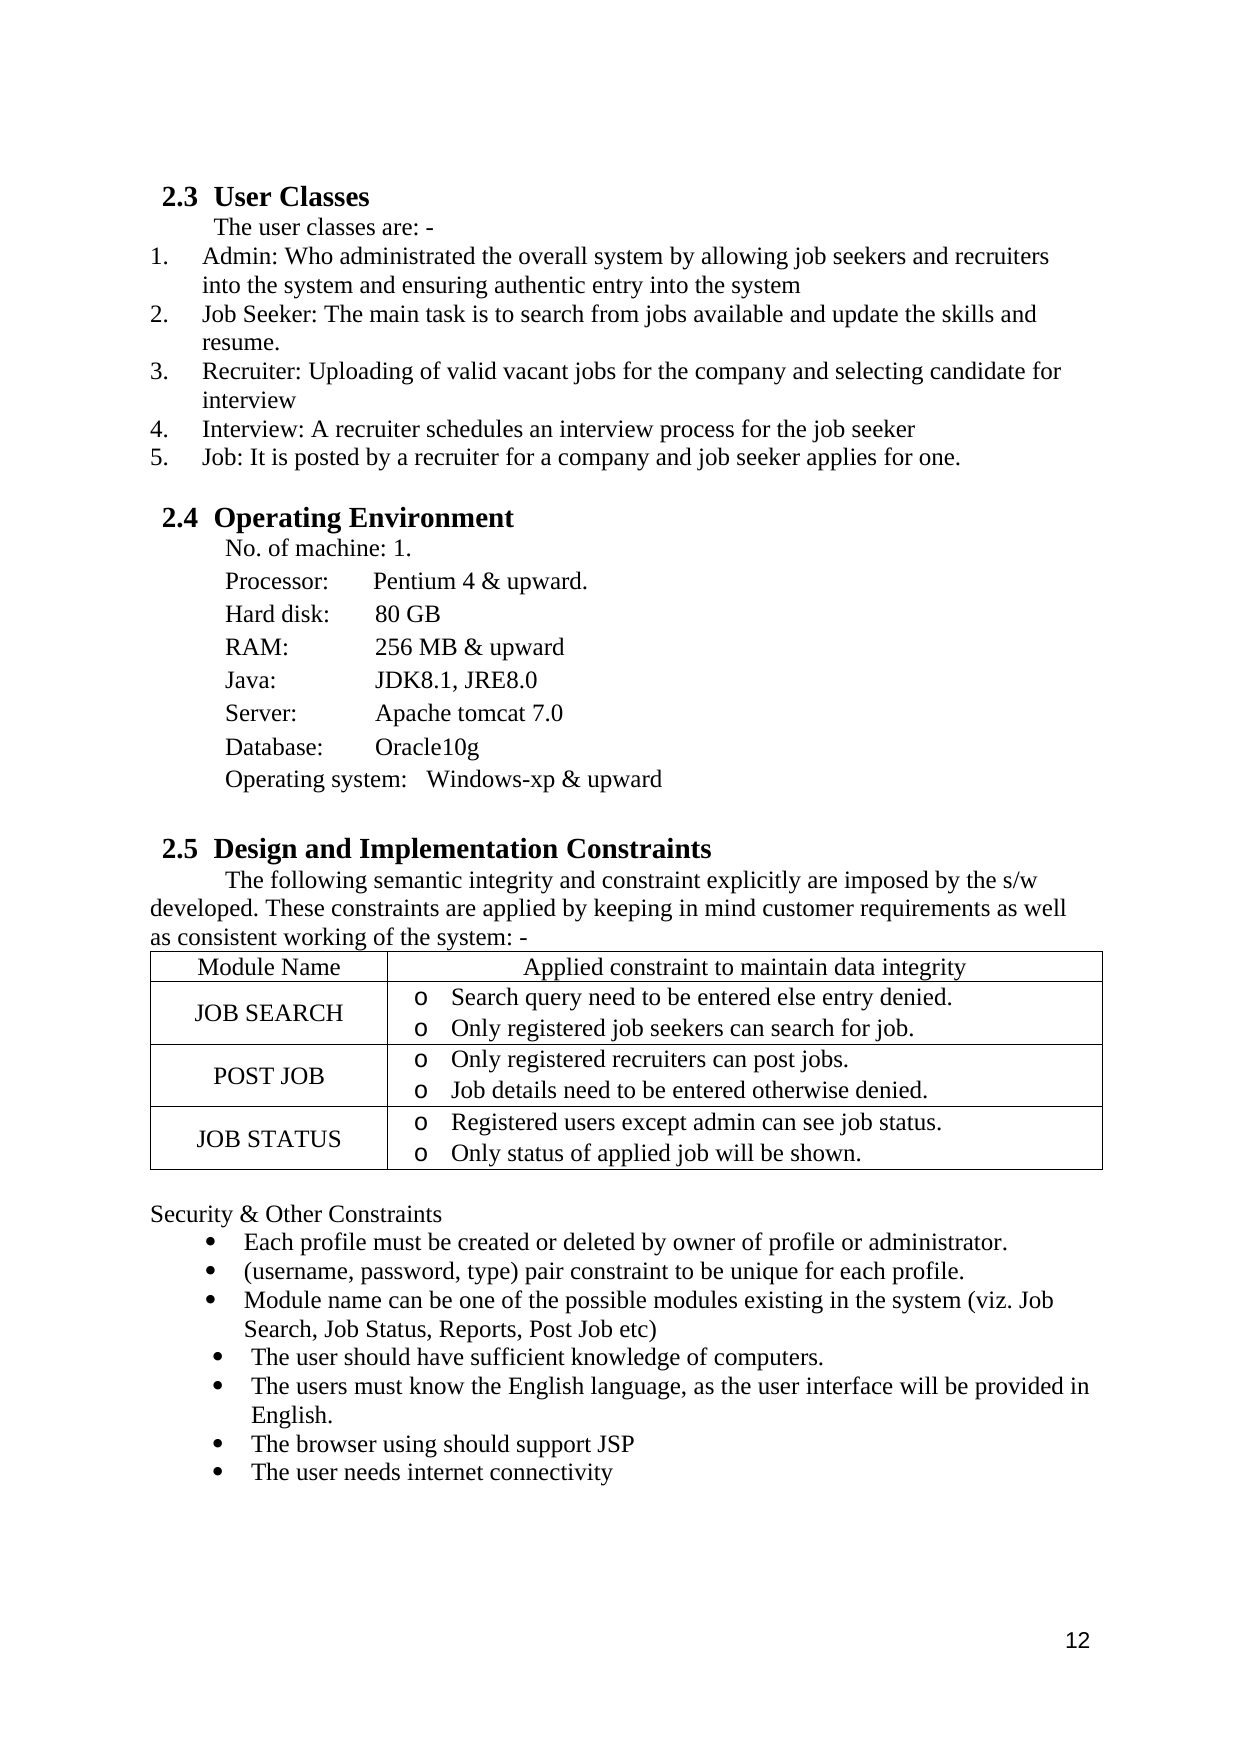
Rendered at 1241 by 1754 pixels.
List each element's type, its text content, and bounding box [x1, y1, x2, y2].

list Job Seeker: The main task is to search from jobs available and update the skills and resume. [150, 299, 1090, 356]
list Job: It is posted by a recruiter for a company and job seeker applies for one. [150, 442, 1090, 471]
table_header Applied constraint to maintain data integrity [388, 952, 1102, 981]
text Java: JDK8.1, JRE8.0 [150, 666, 1090, 694]
list Design and Implementation Constraints [162, 831, 1090, 865]
text Database: Oracle10g [150, 732, 1090, 760]
text Hard disk: 80 GB [150, 599, 1090, 628]
text Operating system: Windows-xp & upward [150, 764, 1090, 793]
list Operating Environment [162, 500, 1090, 533]
list Admin: Who administrated the overall system by allowing job seekers and recruiters into the system and ensuring authentic entry into the system [150, 241, 1090, 299]
table_cell POST JOB [151, 1045, 387, 1106]
list The users must know the English language, as the user interface will be provided in English. [213, 1371, 1090, 1429]
list The user should have sufficient knowledge of computers. [213, 1342, 1090, 1371]
text Processor: Pentium 4 & upward. [150, 566, 1090, 595]
list The browser using should support JSP [213, 1429, 1090, 1457]
list The user needs internet connectivity [213, 1457, 1090, 1486]
list User Classes [162, 179, 1090, 212]
text Security & Other Constraints [150, 1199, 1090, 1227]
list Module name can be one of the possible modules existing in the system (viz. Job Search, Job Status, Reports, Post Job etc) [206, 1285, 1090, 1342]
table_cell Only registered recruiters can post jobs. Job details need to be entered otherwise denied. [388, 1045, 1102, 1106]
list (username, password, type) pair constraint to be unique for each profile. [206, 1256, 1090, 1285]
table_header Module Name [151, 952, 387, 981]
table_cell Registered users except admin can see job status. Only status of applied job will be shown. [388, 1107, 1102, 1169]
table_cell JOB STATUS [151, 1107, 387, 1169]
text Server: Apache tomcat 7.0 [150, 698, 1090, 727]
text The following semantic integrity and constraint explicitly are imposed by the s/w developed. These constraints are applied by keeping in mind customer requirements as well as consistent working of the system: - [150, 865, 1090, 951]
table_cell JOB SEARCH [151, 982, 387, 1043]
list Recruiter: Uploading of valid vacant jobs for the company and selecting candidate for interview [150, 356, 1090, 414]
text No. of machine: 1. [150, 533, 1090, 562]
list Each profile must be created or deleted by owner of profile or administrator. [206, 1227, 1090, 1256]
text RAM: 256 MB & upward [150, 632, 1090, 661]
table_cell Search query need to be entered else entry denied. Only registered job seekers can search for job. [388, 982, 1102, 1043]
text The user classes are: - [213, 212, 1090, 241]
list Interview: A recruiter schedules an interview process for the job seeker [150, 414, 1090, 442]
